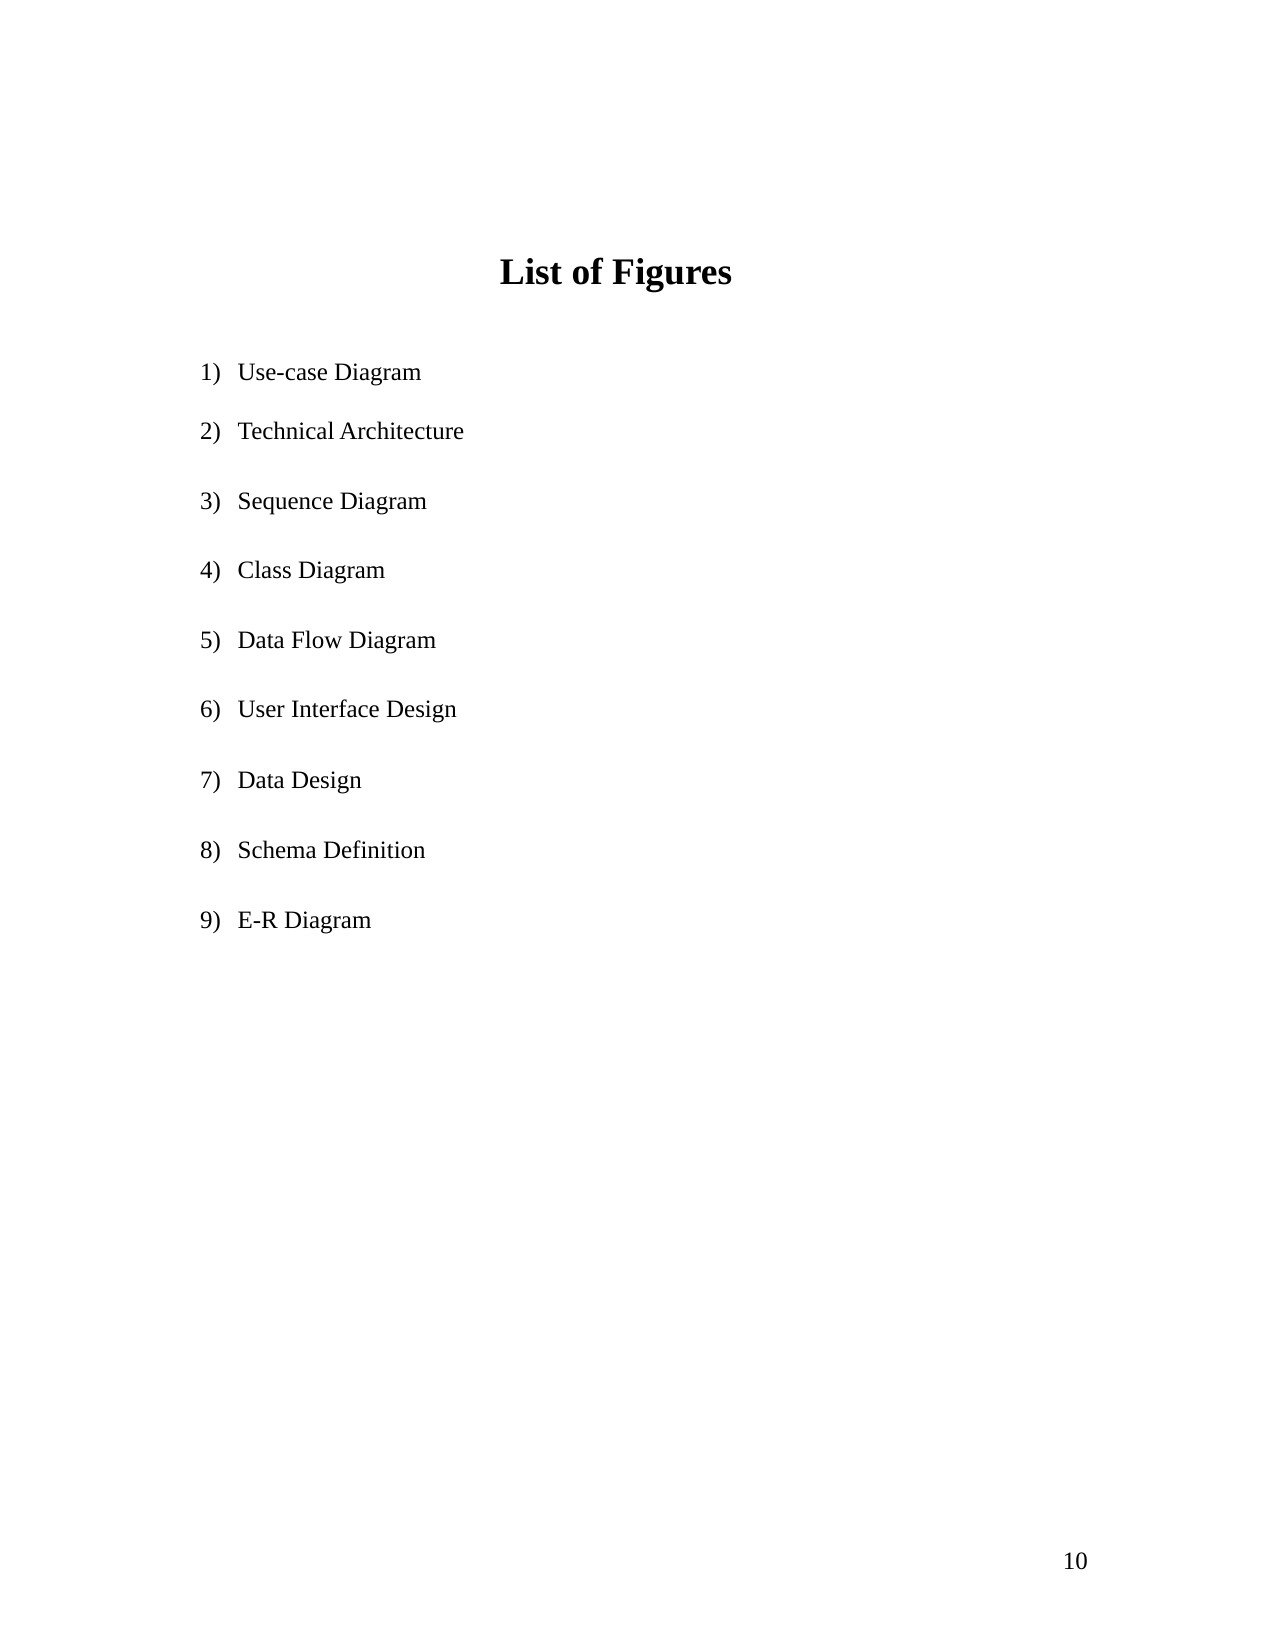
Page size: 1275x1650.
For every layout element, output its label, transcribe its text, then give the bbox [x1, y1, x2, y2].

list Data Design [200, 766, 1082, 794]
list Sequence Diagram [200, 486, 1082, 515]
list Class Diagram [200, 555, 1082, 584]
text List of Figures [450, 249, 734, 292]
list Data Flow Diagram [200, 625, 1082, 653]
list E-R Diagram [200, 905, 1082, 934]
list Technical Architecture [200, 416, 1082, 445]
list Use-case Diagram [200, 357, 1082, 386]
list User Interface Design [200, 694, 1082, 723]
list Schema Definition [200, 836, 1082, 864]
